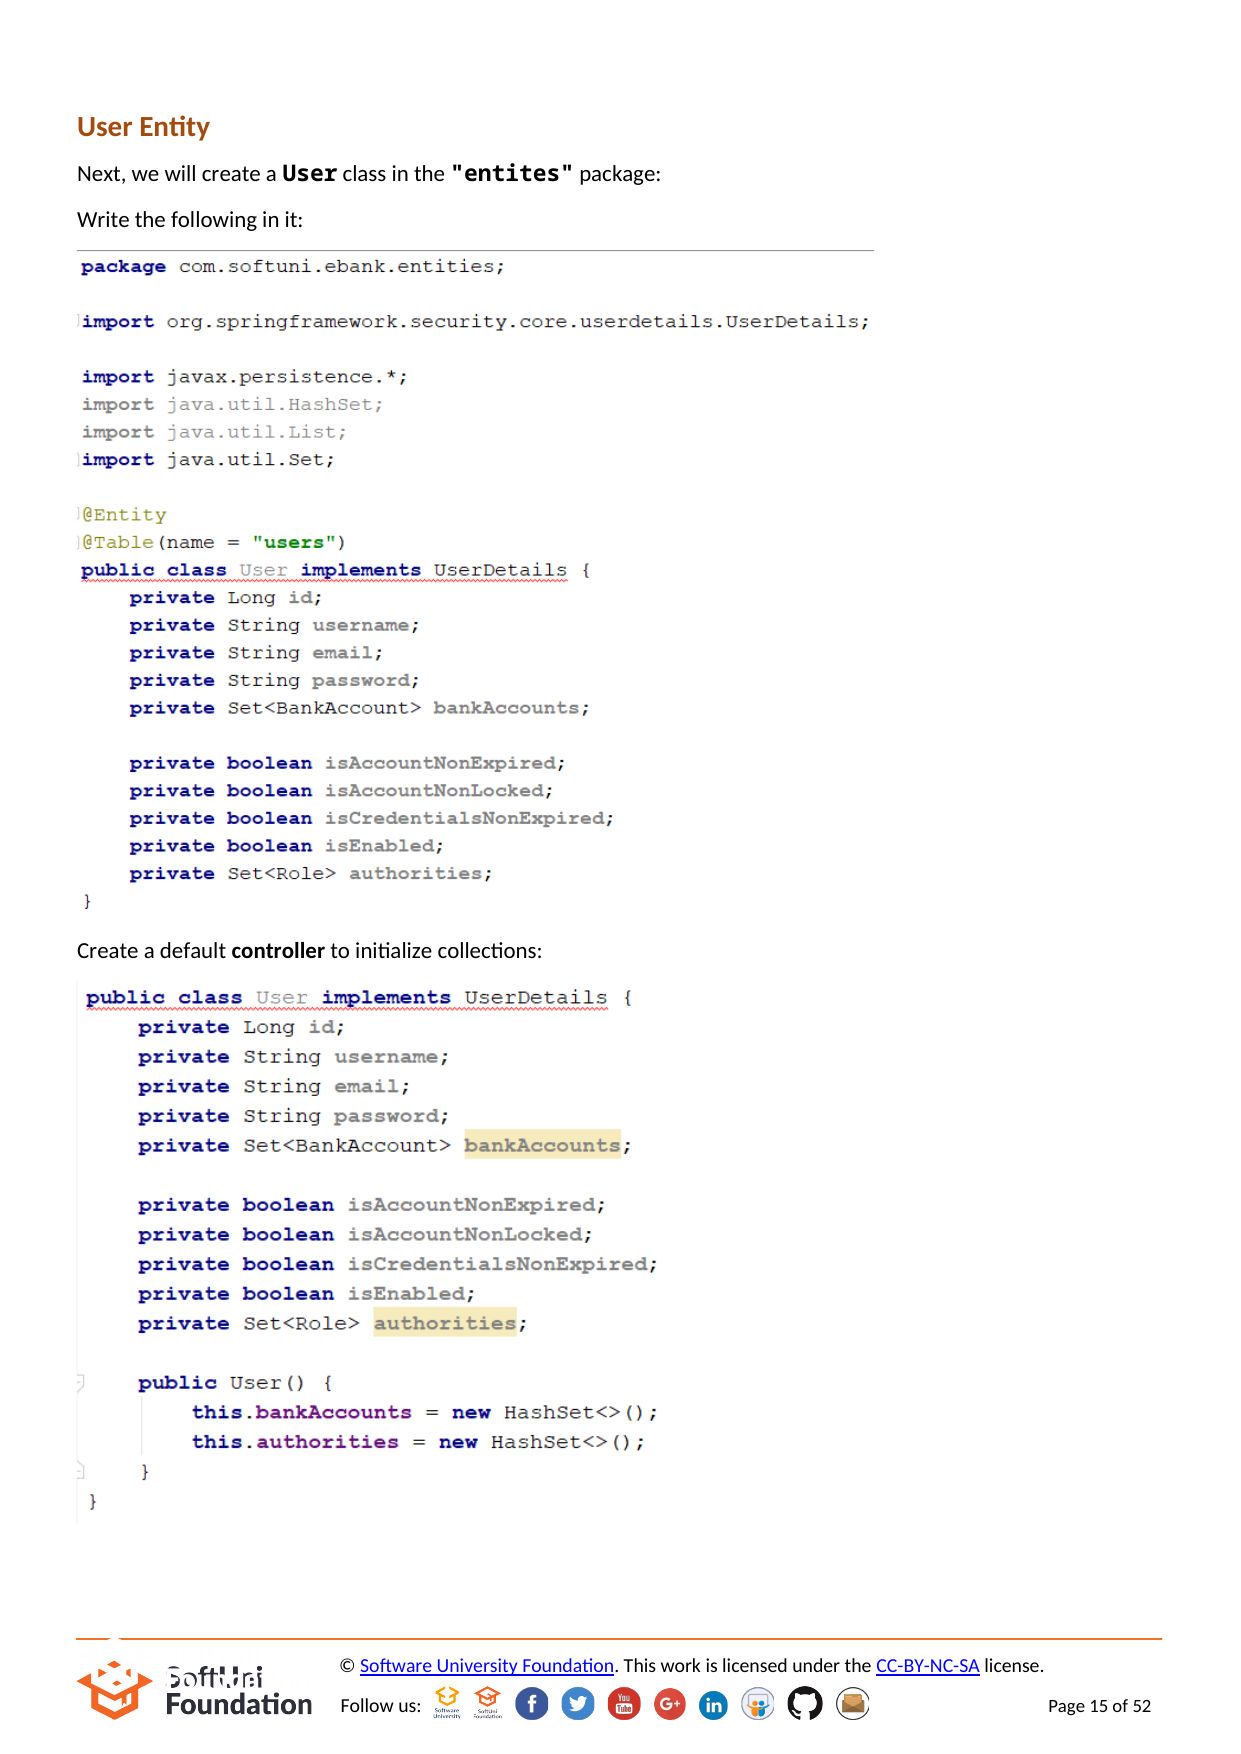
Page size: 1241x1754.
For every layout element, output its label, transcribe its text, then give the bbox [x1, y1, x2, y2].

text Create а default controller to initialize collections: [77, 936, 1163, 964]
picture [654, 1688, 686, 1720]
picture [699, 1691, 707, 1699]
picture [433, 1686, 461, 1720]
subtitle User Entity [77, 108, 1163, 143]
picture [787, 1686, 823, 1720]
picture [699, 1712, 707, 1720]
picture [720, 1691, 728, 1699]
picture [76, 981, 677, 1524]
picture [473, 1686, 502, 1720]
picture [720, 1712, 728, 1720]
picture [76, 1636, 312, 1720]
picture [76, 250, 875, 920]
picture [515, 1687, 549, 1720]
picture [561, 1687, 595, 1720]
picture [607, 1687, 641, 1720]
text Write the following in it: [77, 206, 1163, 234]
picture [741, 1687, 774, 1720]
picture [836, 1687, 869, 1720]
text Next, we will create a User class in the "entites" package: [77, 157, 1163, 188]
